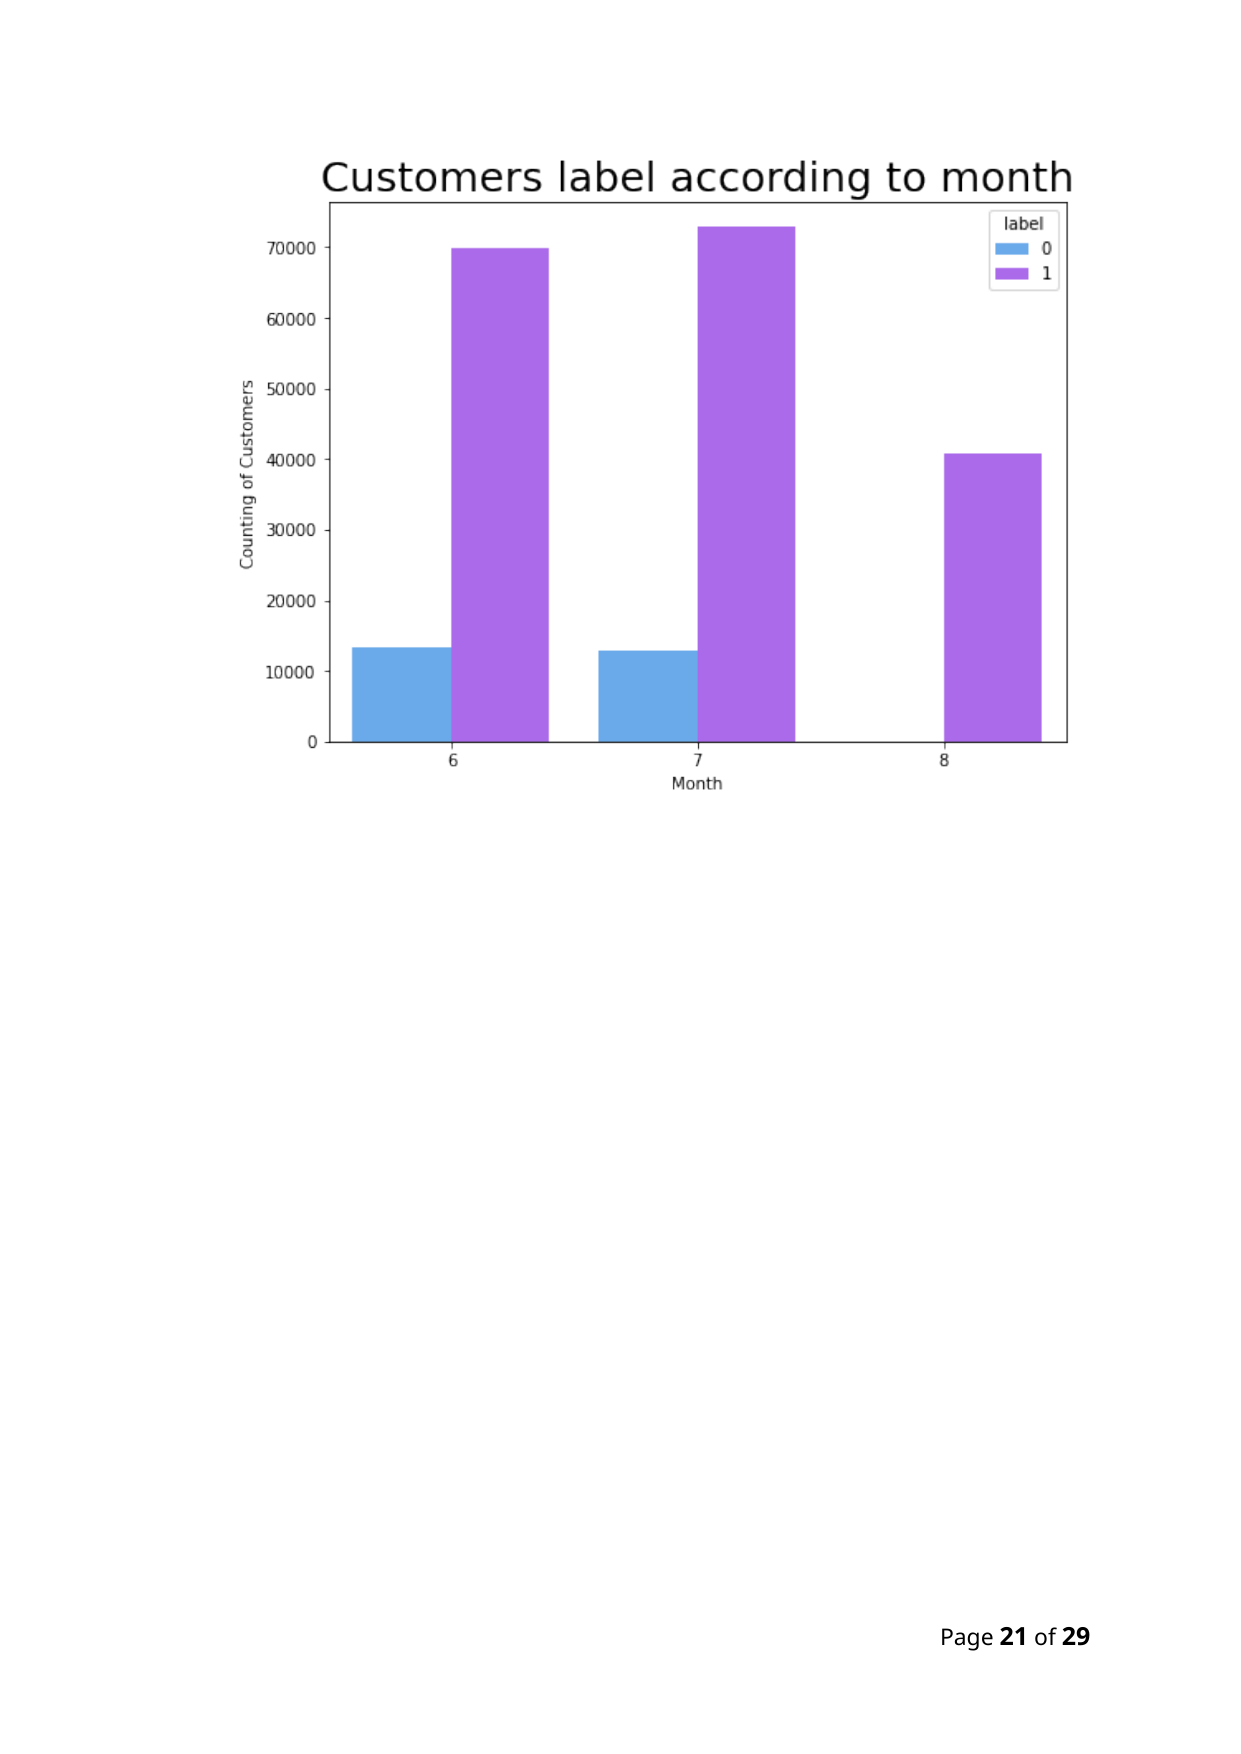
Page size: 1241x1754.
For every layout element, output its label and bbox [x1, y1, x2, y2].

picture [230, 150, 1085, 805]
